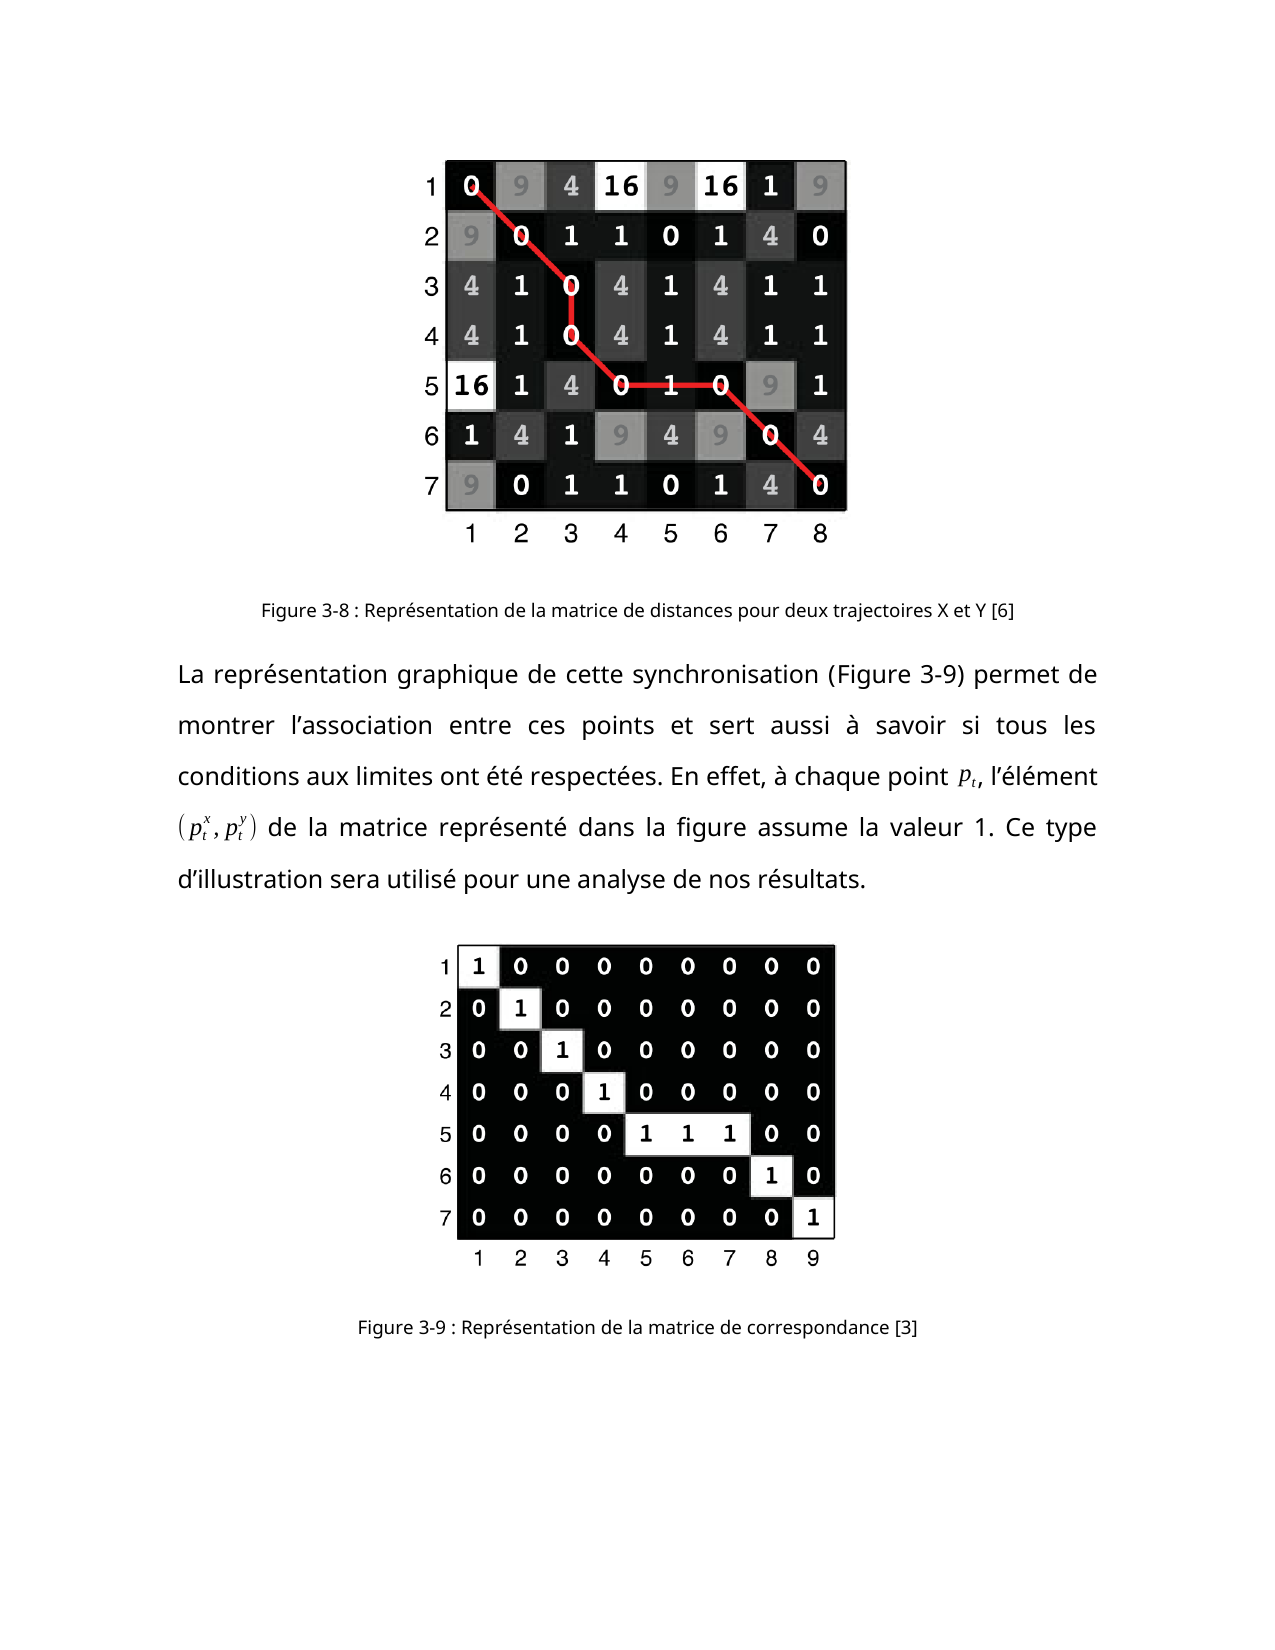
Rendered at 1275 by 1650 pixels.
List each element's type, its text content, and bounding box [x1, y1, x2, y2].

text Figure 3-9 : Représentation de la matrice de correspondance [3] [177, 1314, 1098, 1340]
picture [419, 147, 856, 551]
picture [433, 941, 842, 1269]
text La représentation graphique de cette synchronisation (Figure 3-6) permet de montrer l’association entre ces points et sert aussi à savoir si tous les conditions aux limites ont été respectées. En effet, à chaque point , l’élément de la matrice représenté dans la figure assume la valeur 1. Ce type d’illustration sera utilisé pour une analyse de nos résultats. [177, 656, 1098, 895]
text Figure 3-8 : Représentation de la matrice de distances pour deux trajectoires X et Y [6] [177, 597, 1098, 623]
